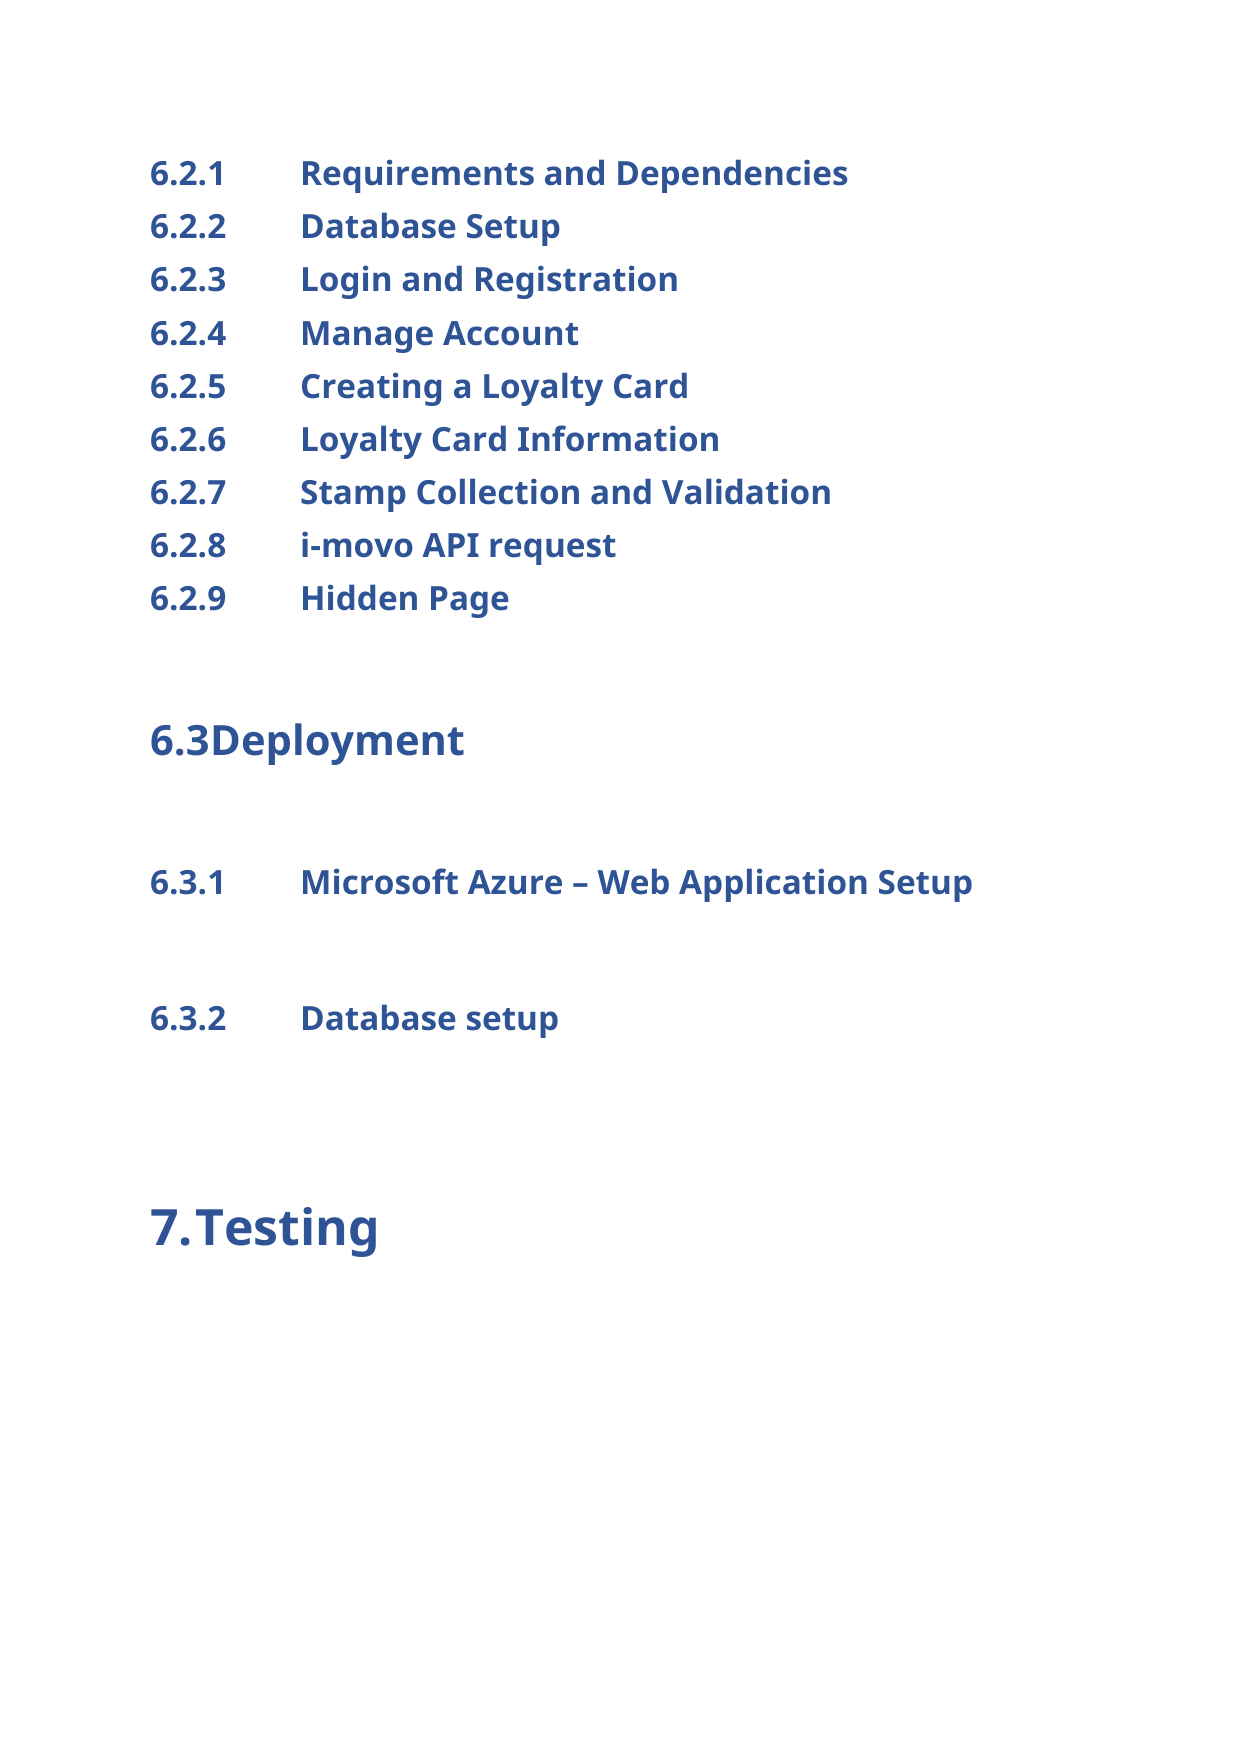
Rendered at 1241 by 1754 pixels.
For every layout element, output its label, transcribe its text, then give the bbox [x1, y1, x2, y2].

subtitle i-movo API request [150, 522, 1090, 567]
subtitle Testing [150, 1192, 1090, 1260]
subtitle Stamp Collection and Validation [150, 469, 1090, 514]
subtitle Database setup [150, 994, 1090, 1040]
subtitle Login and Registration [150, 256, 1090, 302]
subtitle Database Setup [150, 203, 1090, 248]
subtitle Requirements and Dependencies [150, 150, 1090, 195]
subtitle Manage Account [150, 309, 1090, 355]
subtitle Creating a Loyalty Card [150, 362, 1090, 408]
subtitle Microsoft Azure – Web Application Setup [150, 859, 1090, 904]
subtitle Deployment [150, 711, 1090, 767]
subtitle Hidden Page [150, 575, 1090, 620]
subtitle Loyalty Card Information [150, 416, 1090, 461]
